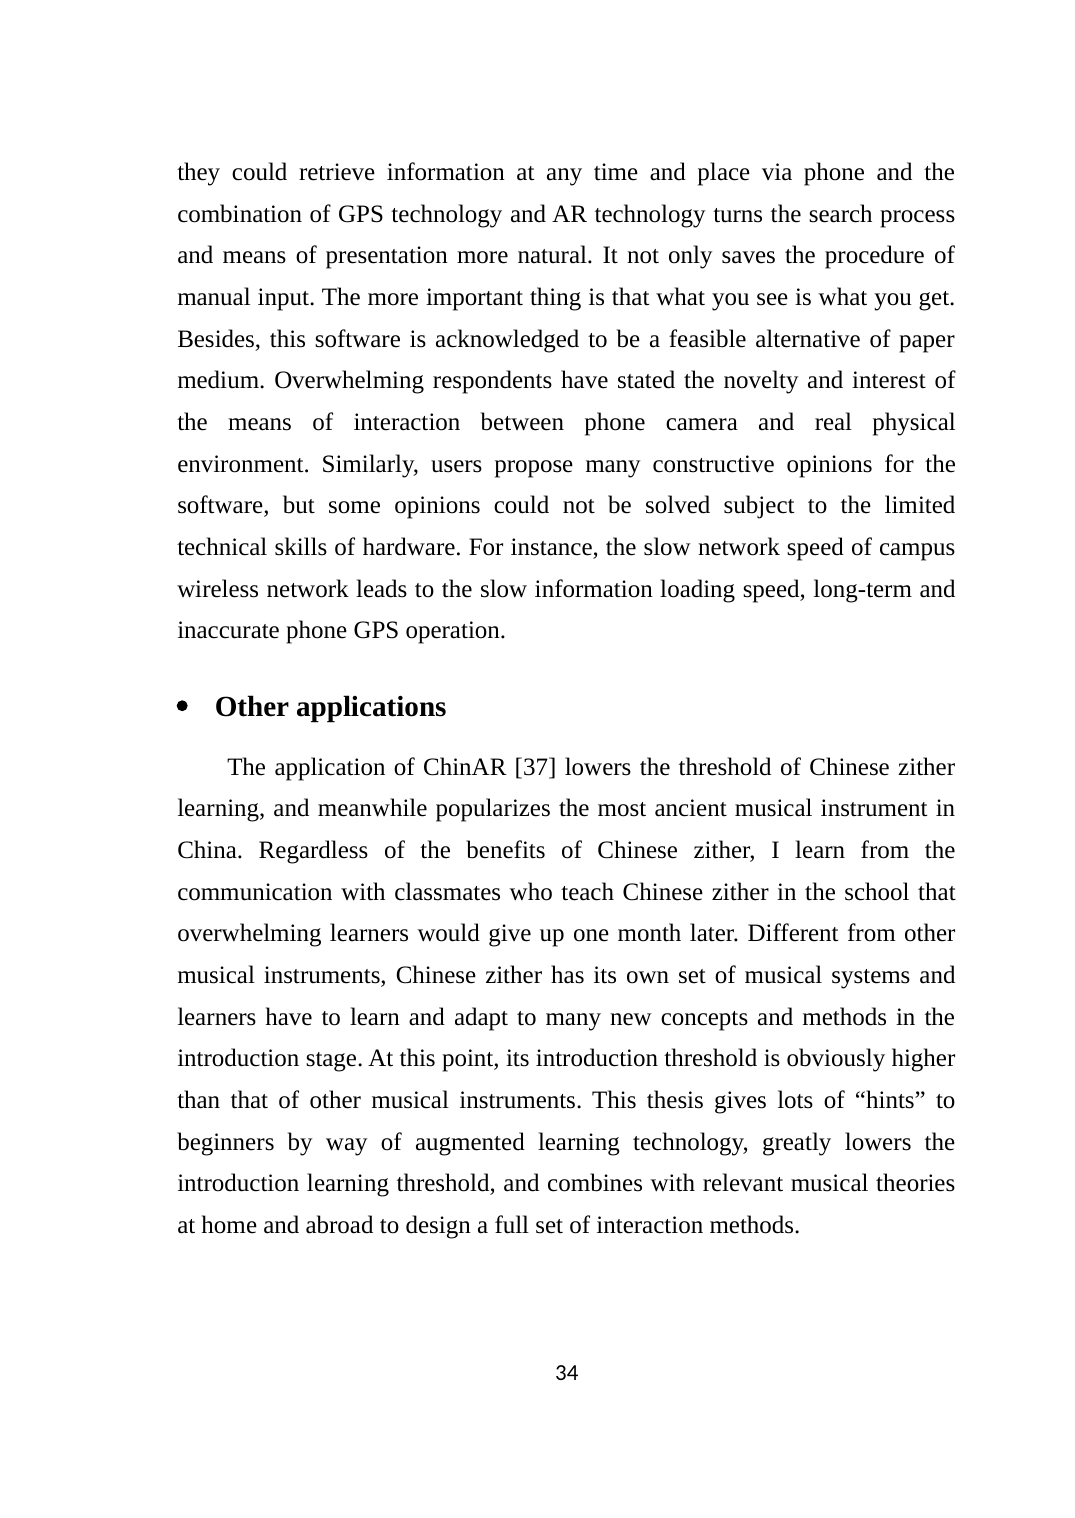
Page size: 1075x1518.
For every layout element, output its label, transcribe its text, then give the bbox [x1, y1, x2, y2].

list Other applications [177, 689, 956, 722]
text The application of ChinAR [37] lowers the threshold of Chinese zither learning, and meanwhile popularizes the most ancient musical instrument in China. Regardless of the benefits of Chinese zither, I learn from the communication with classmates who teach Chinese zither in the school that overwhelming learners would give up one month later. Different from other musical instruments, Chinese zither has its own set of musical systems and learners have to learn and adapt to many new concepts and methods in the introduction stage. At this point, its introduction threshold is obviously higher than that of other musical instruments. This thesis gives lots of “hints” to beginners by way of augmented learning technology, greatly lowers the introduction learning threshold, and combines with relevant musical theories at home and abroad to design a full set of interaction methods. [177, 742, 956, 1242]
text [177, 147, 956, 647]
